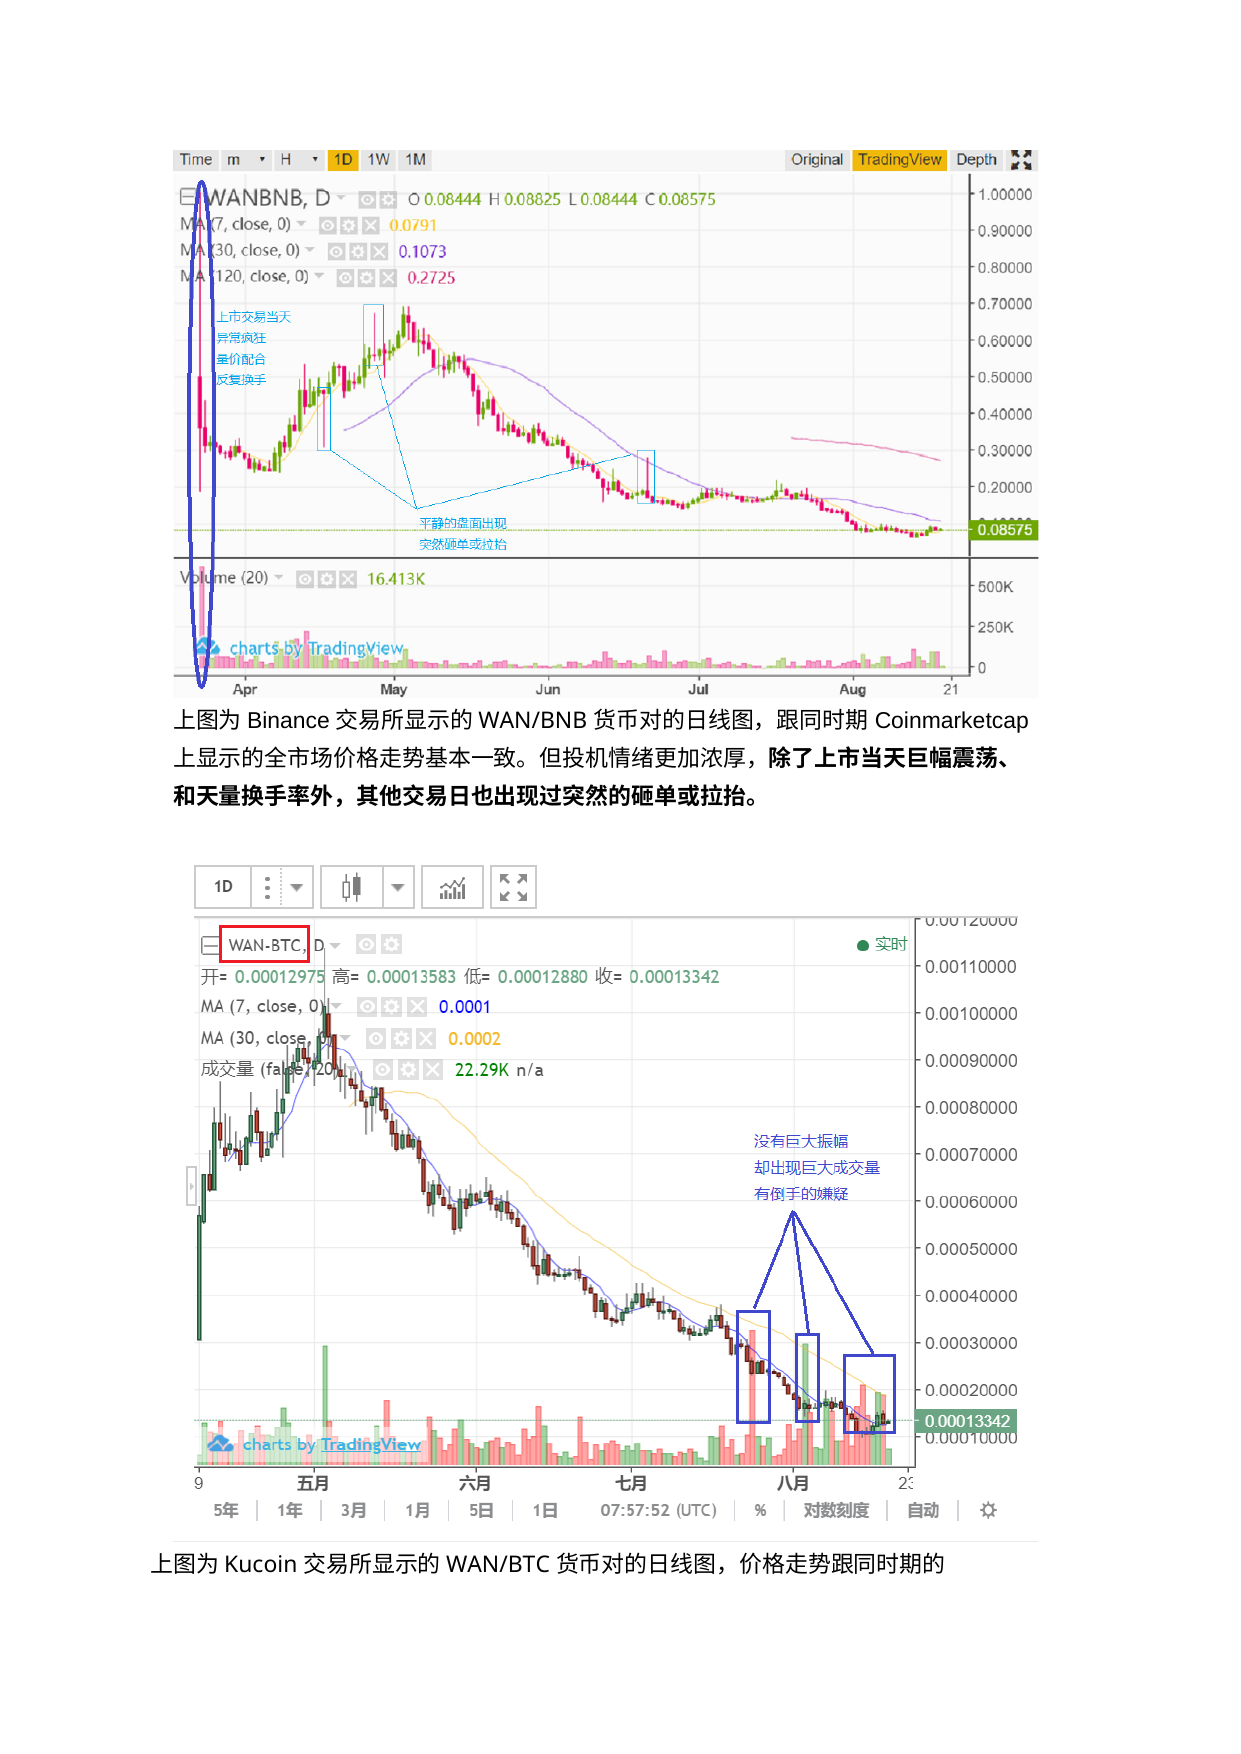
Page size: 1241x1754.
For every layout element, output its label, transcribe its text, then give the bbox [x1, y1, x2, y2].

text 上显示的全市场价格走势基本一致。但投机情绪更加浓厚，除了上市当天巨幅震荡、 [173, 740, 1090, 773]
text 和天量换手率外，其他交易日也出现过突然的砸单或拉抬。 [173, 778, 1090, 811]
text 上图为 Kucoin 交易所显示的 WAN/BTC 货币对的日线图，价格走势跟同时期的 [150, 1546, 1090, 1579]
picture [172, 150, 1039, 698]
text 上图为 Binance 交易所显示的 WAN/BNB 货币对的日线图，跟同时期 Coinmarketcap [173, 702, 1090, 735]
picture [172, 852, 1039, 1542]
